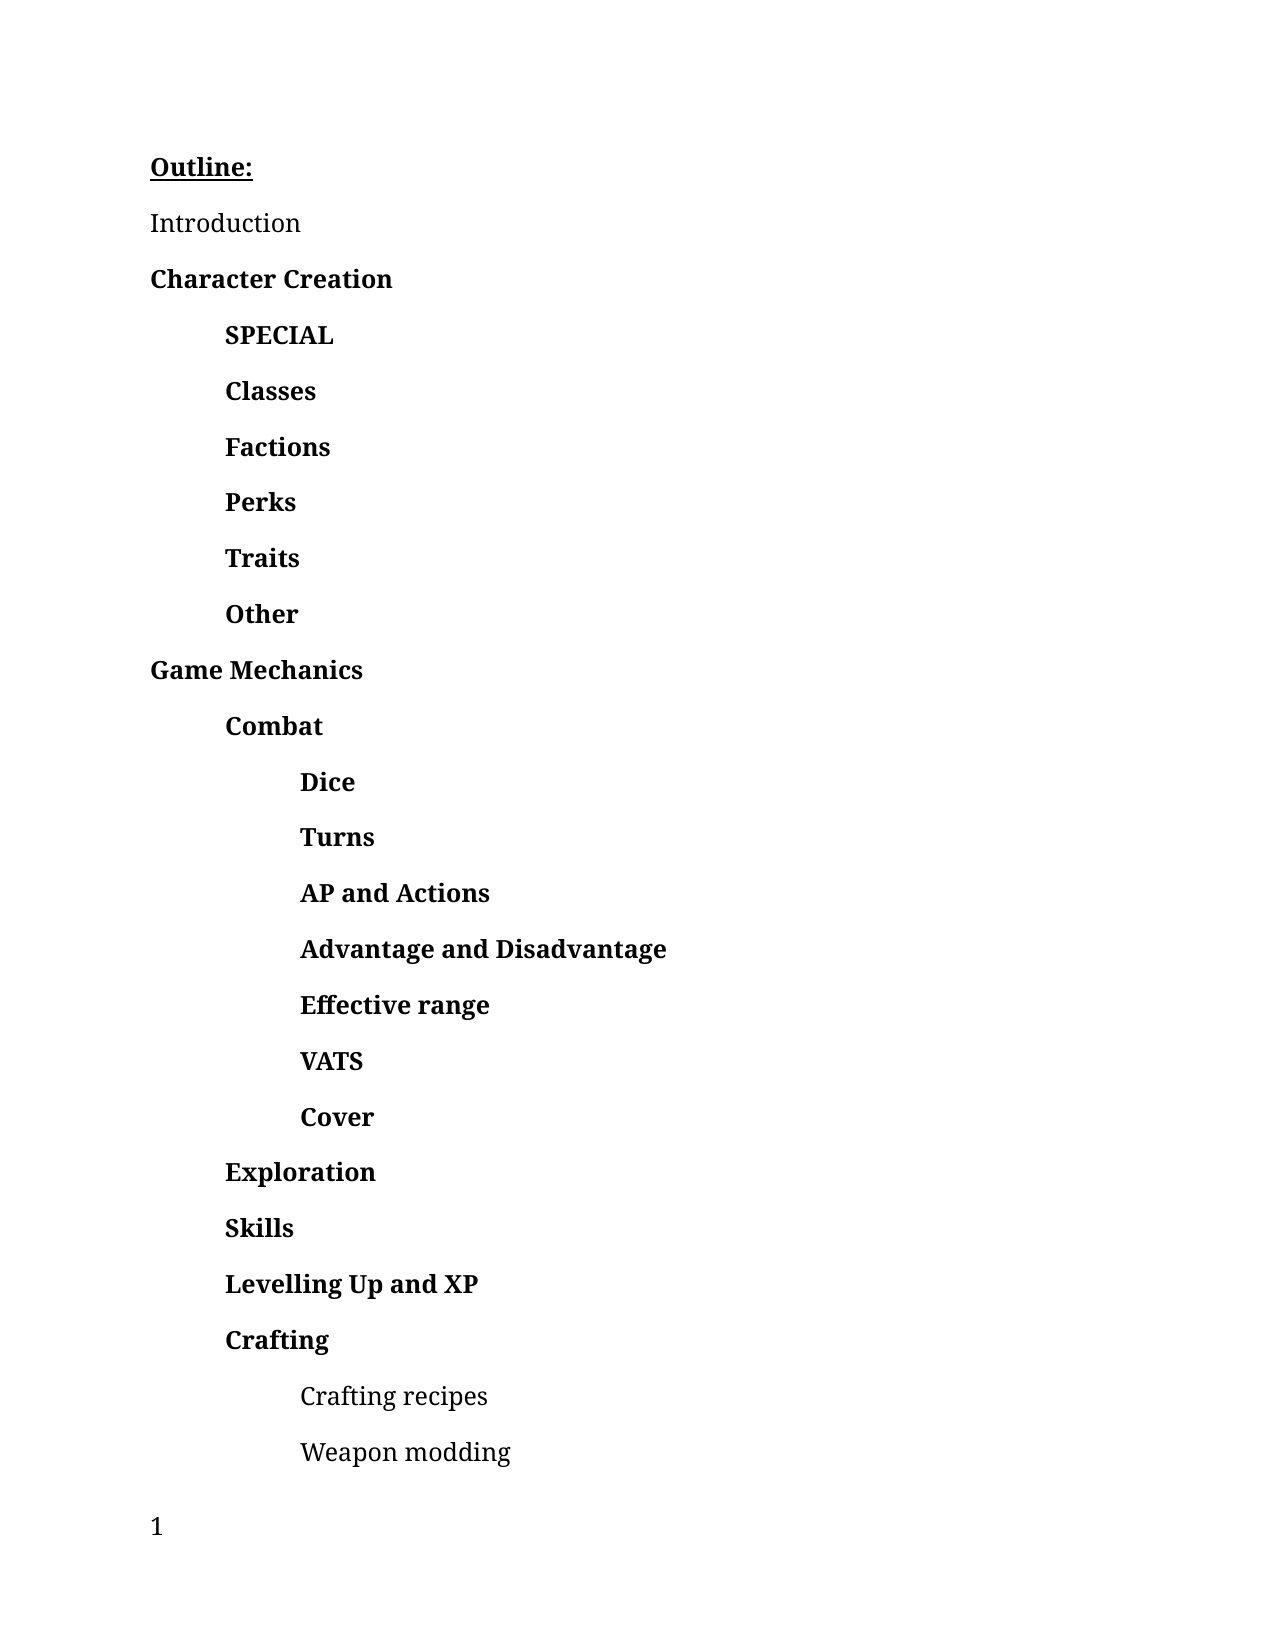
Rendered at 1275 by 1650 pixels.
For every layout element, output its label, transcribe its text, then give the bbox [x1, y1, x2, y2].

text SPECIAL [150, 317, 1125, 352]
text Factions [150, 429, 1125, 463]
text VATS [150, 1043, 1125, 1077]
text Weapon modding [150, 1434, 1125, 1468]
text AP and Actions [150, 876, 1125, 910]
text Outline: [150, 150, 1125, 184]
text Game Mechanics [150, 652, 1125, 687]
text Introduction [150, 206, 1125, 240]
text Perks [150, 485, 1125, 519]
text Turns [150, 820, 1125, 854]
text Effective range [225, 987, 1125, 1022]
text Exploration [150, 1155, 1125, 1189]
text Combat [150, 708, 1125, 742]
text Cover [150, 1099, 1125, 1133]
text Classes [150, 373, 1125, 407]
text Crafting recipes [150, 1378, 1125, 1412]
text Traits [150, 541, 1125, 575]
text Other [150, 597, 1125, 631]
text Advantage and Disadvantage [150, 932, 1125, 966]
text Character Creation [150, 262, 1125, 296]
text Dice [150, 764, 1125, 798]
text Skills [150, 1211, 1125, 1245]
text Crafting [150, 1322, 1125, 1357]
text Levelling Up and XP [150, 1267, 1125, 1301]
